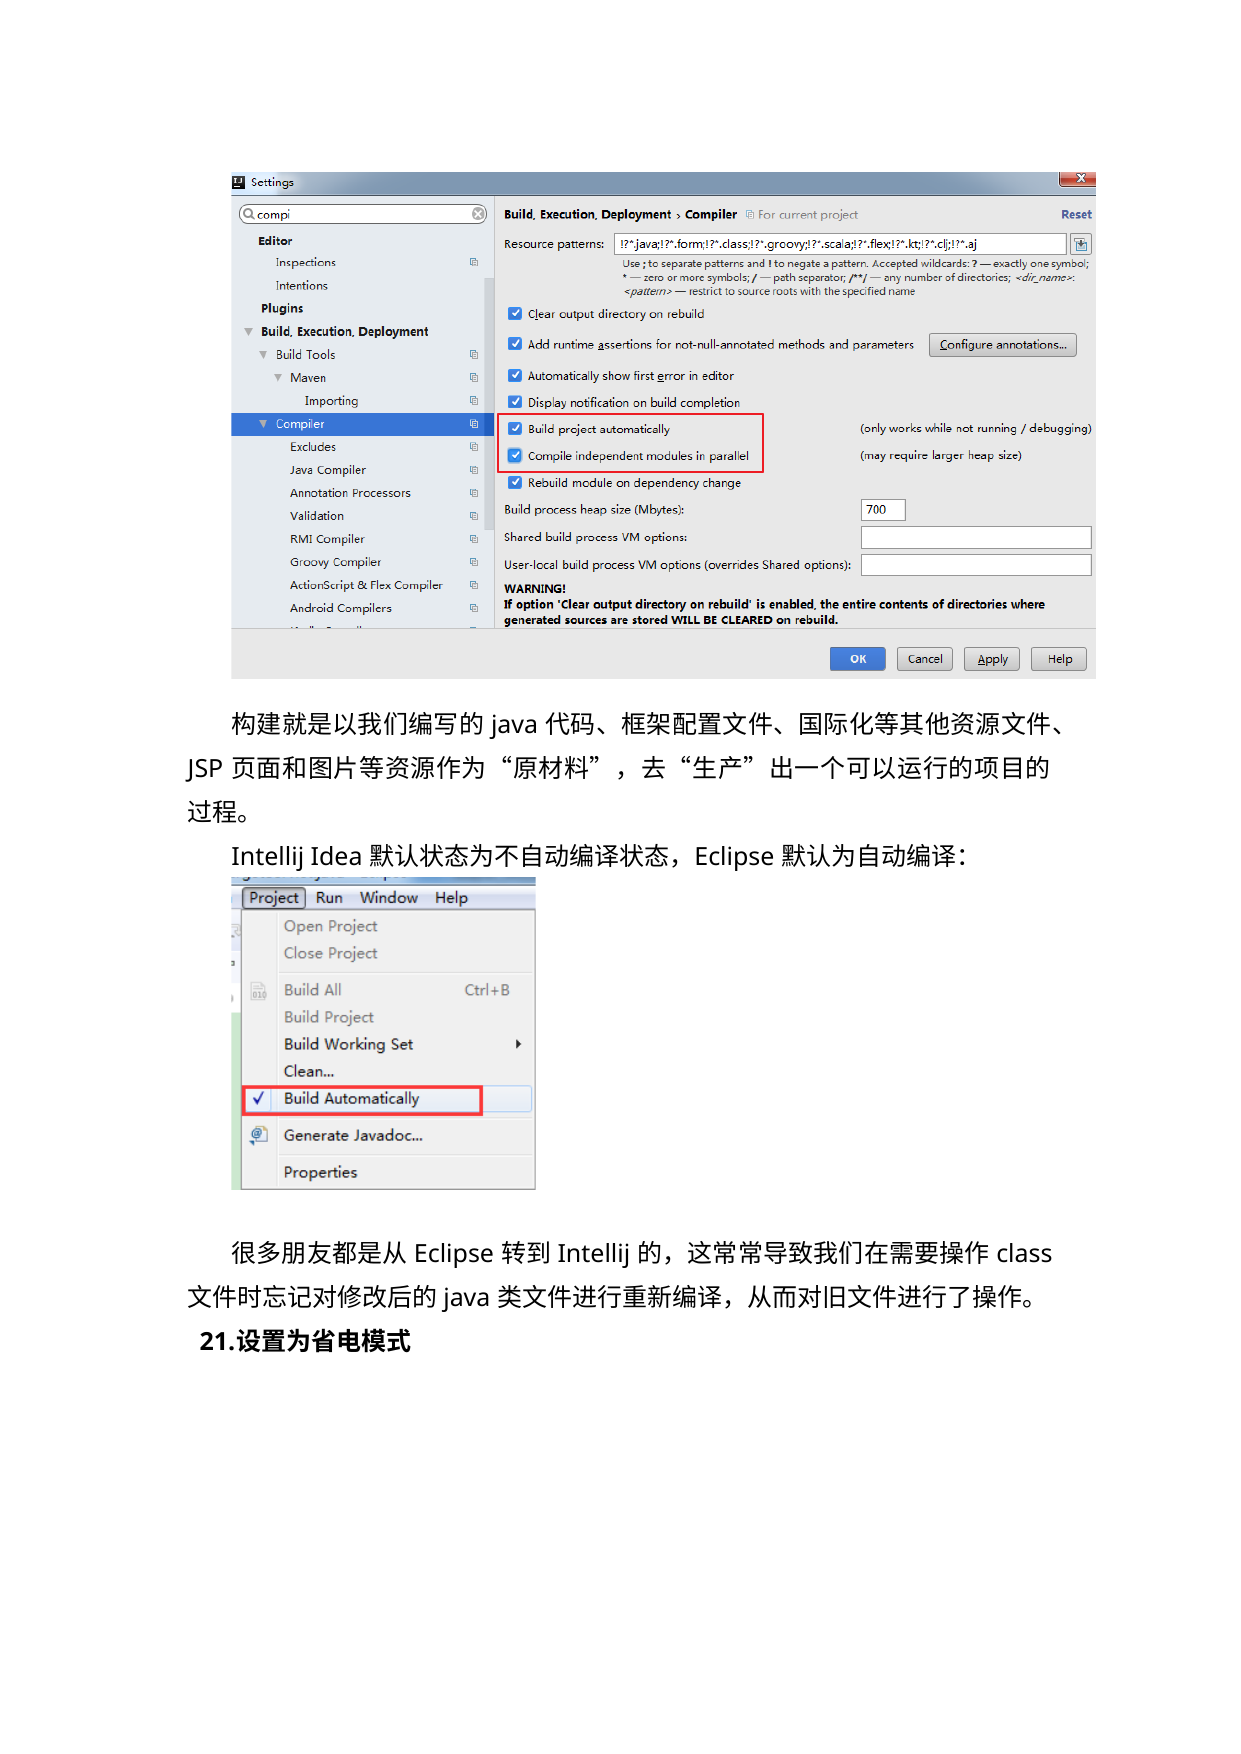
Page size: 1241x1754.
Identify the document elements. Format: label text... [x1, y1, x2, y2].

list 设置为省电模式 [199, 1318, 1053, 1362]
picture [231, 877, 536, 1190]
text 很多朋友都是从 Eclipse 转到 Intellij 的，这常常导致我们在需要操作 class 文件时忘记对修改后的 java 类文件进行重新编译，从而对旧文件进行了操作。 [187, 1229, 1053, 1318]
text 构建就是以我们编写的 java 代码、框架配置文件、国际化等其他资源文件、JSP 页面和图片等资源作为“原材料”，去“生产”出一个可以运行的项目的过程。 [187, 701, 1053, 833]
text Intellij Idea 默认状态为不自动编译状态，Eclipse 默认为自动编译： [187, 833, 1053, 877]
picture [231, 172, 1096, 679]
